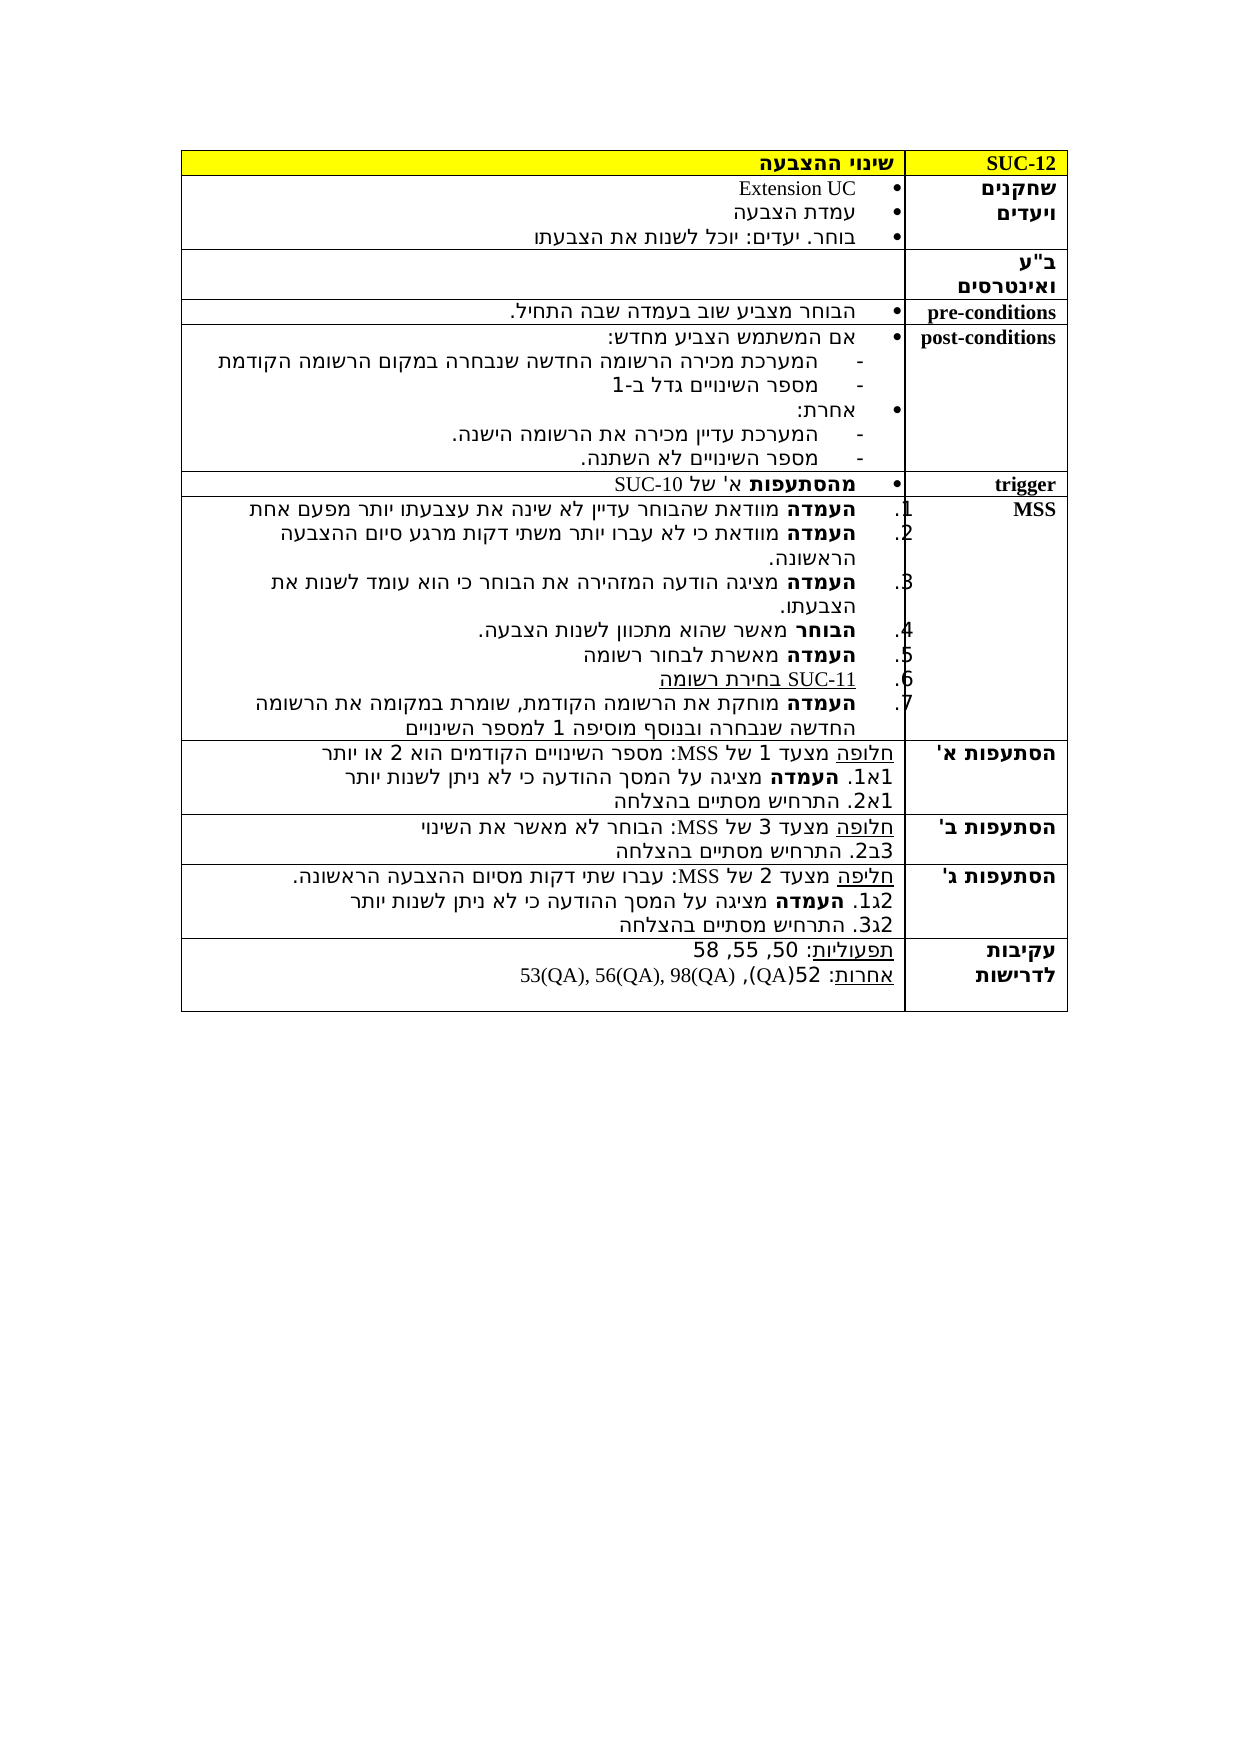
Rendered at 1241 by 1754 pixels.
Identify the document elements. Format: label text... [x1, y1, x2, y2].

table_cell [182, 250, 904, 298]
table_cell אם המשתמש הצביע מחדש: המערכת מכירה הרשומה החדשה שנבחרה במקום הרשומה הקודמת מספר השינויים גדל ב-1 אחרת: המערכת עדיין מכירה את הרשומה הישנה. מספר השינויים לא השתנה. [182, 325, 904, 471]
table_cell ב"ע ואינטרסים [906, 250, 1067, 298]
table_cell הסתעפות א' [906, 741, 1067, 814]
table_cell MSS [906, 497, 1067, 740]
table_cell חלופה מצעד 1 של MSS: מספר השינויים הקודמים הוא 2 או יותר 1א1. העמדה מציגה על המסך ההודעה כי לא ניתן לשנות יותר 1א2. התרחיש מסתיים בהצלחה [182, 741, 904, 814]
table_cell הסתעפות ג' [906, 865, 1067, 937]
table_cell Extension UC עמדת הצבעה בוחר. יעדים: יוכל לשנות את הצבעתו [182, 176, 904, 249]
table_cell חליפה מצעד 2 של MSS: עברו שתי דקות מסיום ההצבעה הראשונה. 2ג1. העמדה מציגה על המסך ההודעה כי לא ניתן לשנות יותר 2ג3. התרחיש מסתיים בהצלחה [182, 865, 904, 937]
table_cell הסתעפות ב' [906, 815, 1067, 863]
table_header שינוי ההצבעה [182, 151, 904, 175]
table_cell העמדה מוודאת שהבוחר עדיין לא שינה את עצבעתו יותר מפעם אחת העמדה מוודאת כי לא עברו יותר משתי דקות מרגע סיום ההצבעה הראשונה. העמדה מציגה הודעה המזהירה את הבוחר כי הוא עומד לשנות את הצבעתו. הבוחר מאשר שהוא מתכוון לשנות הצבעה. העמדה מאשרת לבחור רשומה SUC-11 בחירת רשומה העמדה מוחקת את הרשומה הקודמת, שומרת במקומה את הרשומה החדשה שנבחרה ובנוסף מוסיפה 1 למספר השינויים [182, 497, 904, 740]
table_cell מהסתעפות א' של SUC-10 [182, 472, 904, 496]
table_cell שחקנים ויעדים [906, 176, 1067, 249]
table_cell post-conditions [906, 325, 1067, 471]
table_cell pre-conditions [906, 300, 1067, 324]
table_cell trigger [906, 472, 1067, 496]
table_cell תפעוליות: 50, 55, 58 אחרות: 52(QA), 53(QA), 56(QA), 98(QA) [182, 939, 904, 1011]
table_cell עקיבות לדרישות [906, 939, 1067, 1011]
table_header SUC-12 [906, 151, 1067, 175]
table_cell הבוחר מצביע שוב בעמדה שבה התחיל. [182, 300, 904, 324]
table_cell חלופה מצעד 3 של MSS: הבוחר לא מאשר את השינוי 3ב2. התרחיש מסתיים בהצלחה [182, 815, 904, 863]
